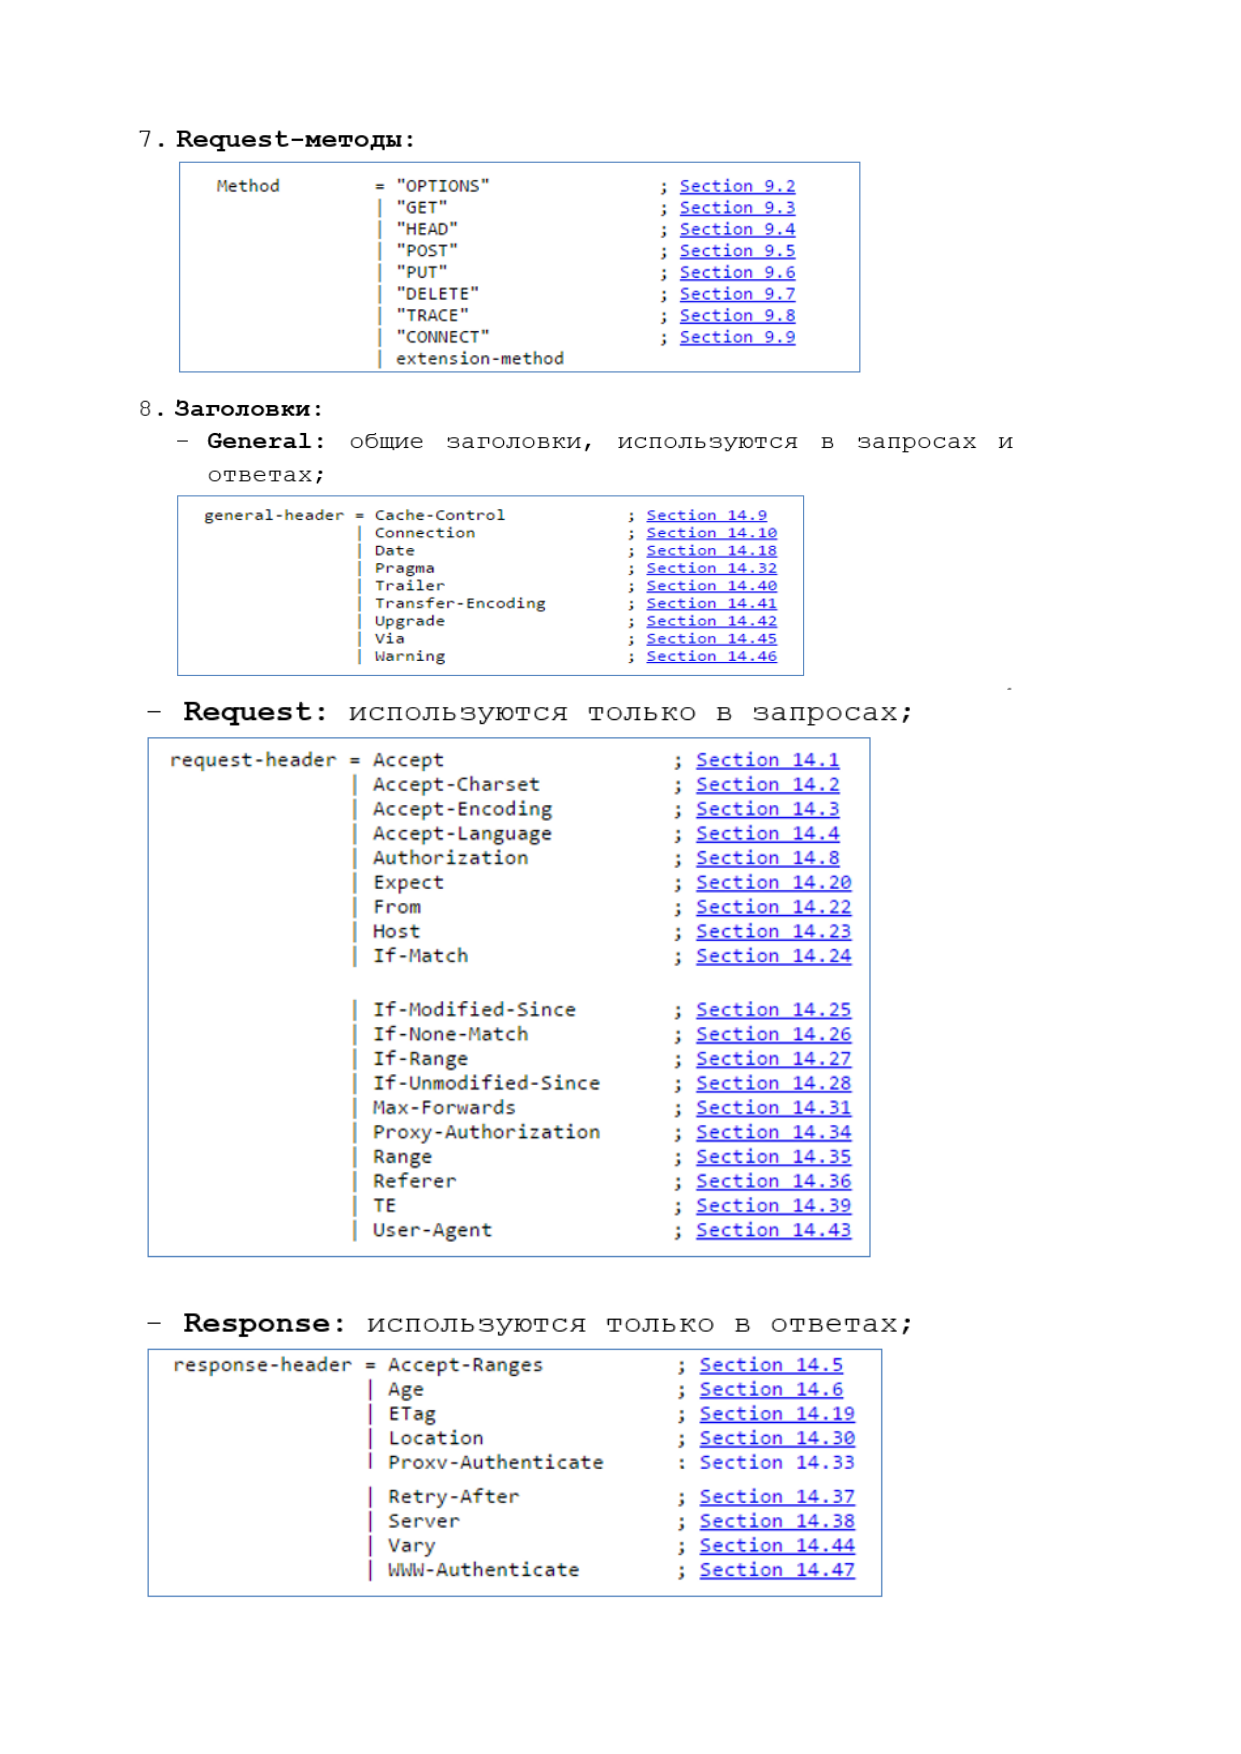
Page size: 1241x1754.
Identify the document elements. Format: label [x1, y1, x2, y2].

picture [132, 118, 1030, 1618]
